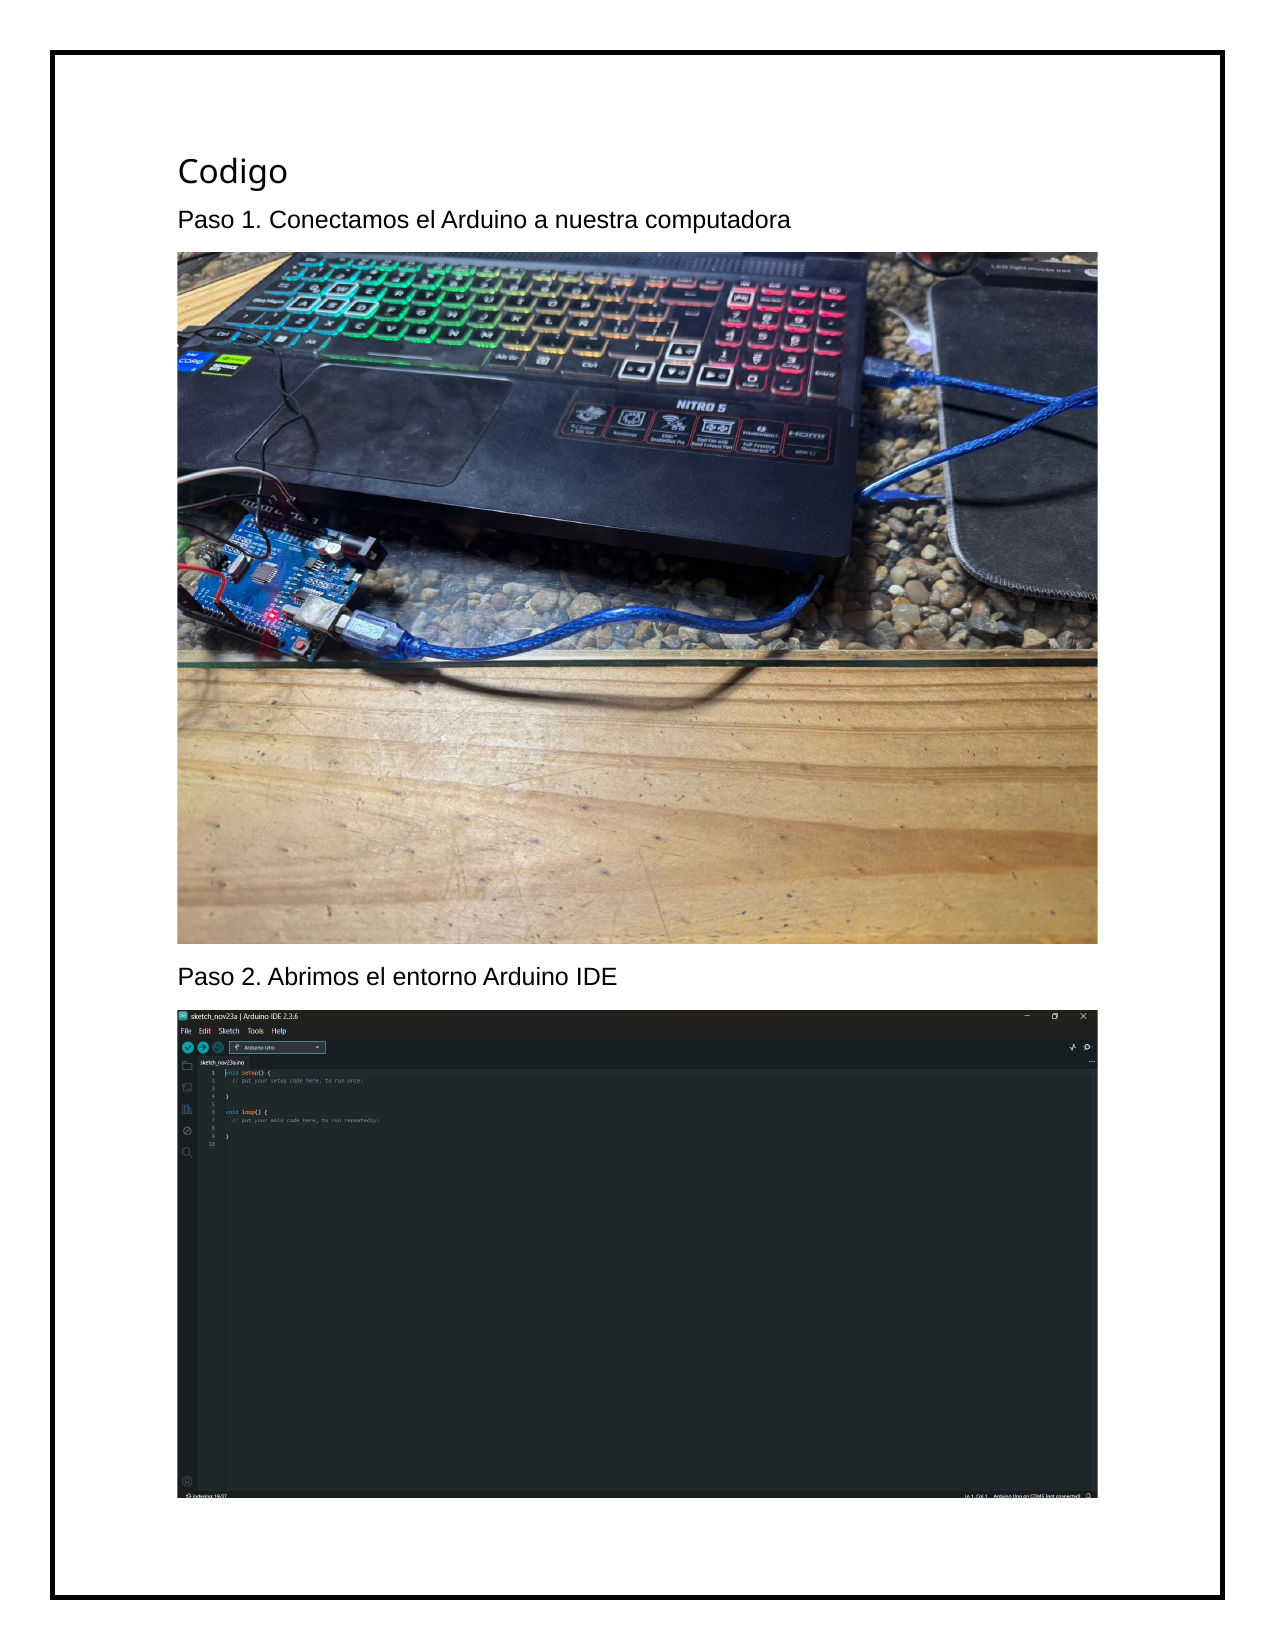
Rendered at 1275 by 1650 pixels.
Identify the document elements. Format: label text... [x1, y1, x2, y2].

subtitle Codigo [177, 148, 1098, 193]
picture [177, 252, 1098, 944]
text Paso 1. Conectamos el Arduino a nuestra computadora [177, 205, 1098, 234]
text Paso 2. Abrimos el entorno Arduino IDE [177, 962, 1098, 991]
picture [177, 1010, 1098, 1498]
